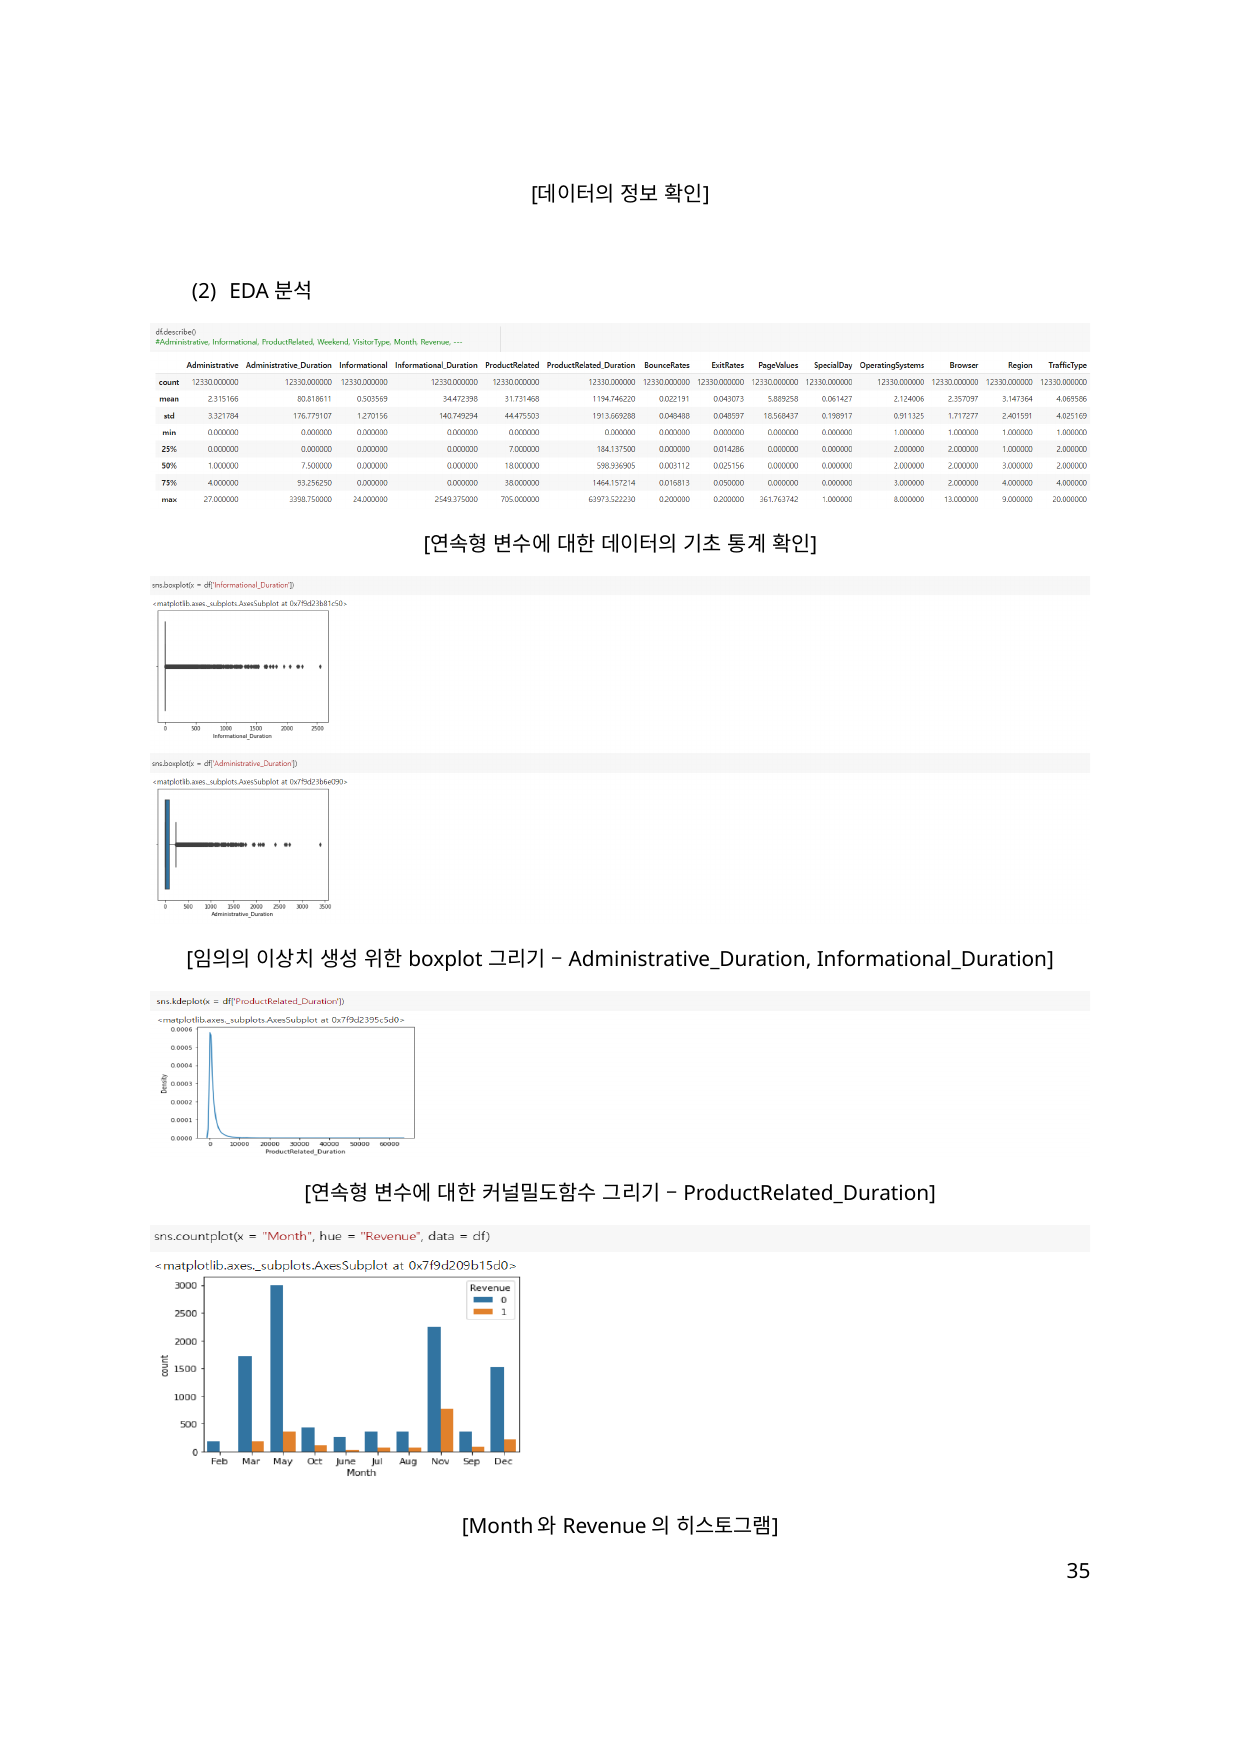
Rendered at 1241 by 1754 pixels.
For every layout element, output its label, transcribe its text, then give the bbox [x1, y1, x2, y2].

picture [150, 991, 1091, 1157]
picture [150, 1225, 1091, 1491]
picture [150, 576, 1091, 924]
picture [150, 323, 1091, 509]
list EDA 분석 [192, 274, 1090, 304]
text [연속형 변수에 대한 데이터의 기초 통계 확인] [150, 527, 1090, 558]
text [데이터의 정보 확인] [150, 177, 1090, 207]
text [Month와 Revenue의 히스토그램] [150, 1510, 1090, 1540]
text [임의의 이상치 생성 위한 boxplot 그리기 – Administrative_Duration, Informational_Duration] [150, 942, 1090, 972]
text [연속형 변수에 대한 커널밀도함수 그리기 – ProductRelated_Duration] [150, 1176, 1090, 1206]
